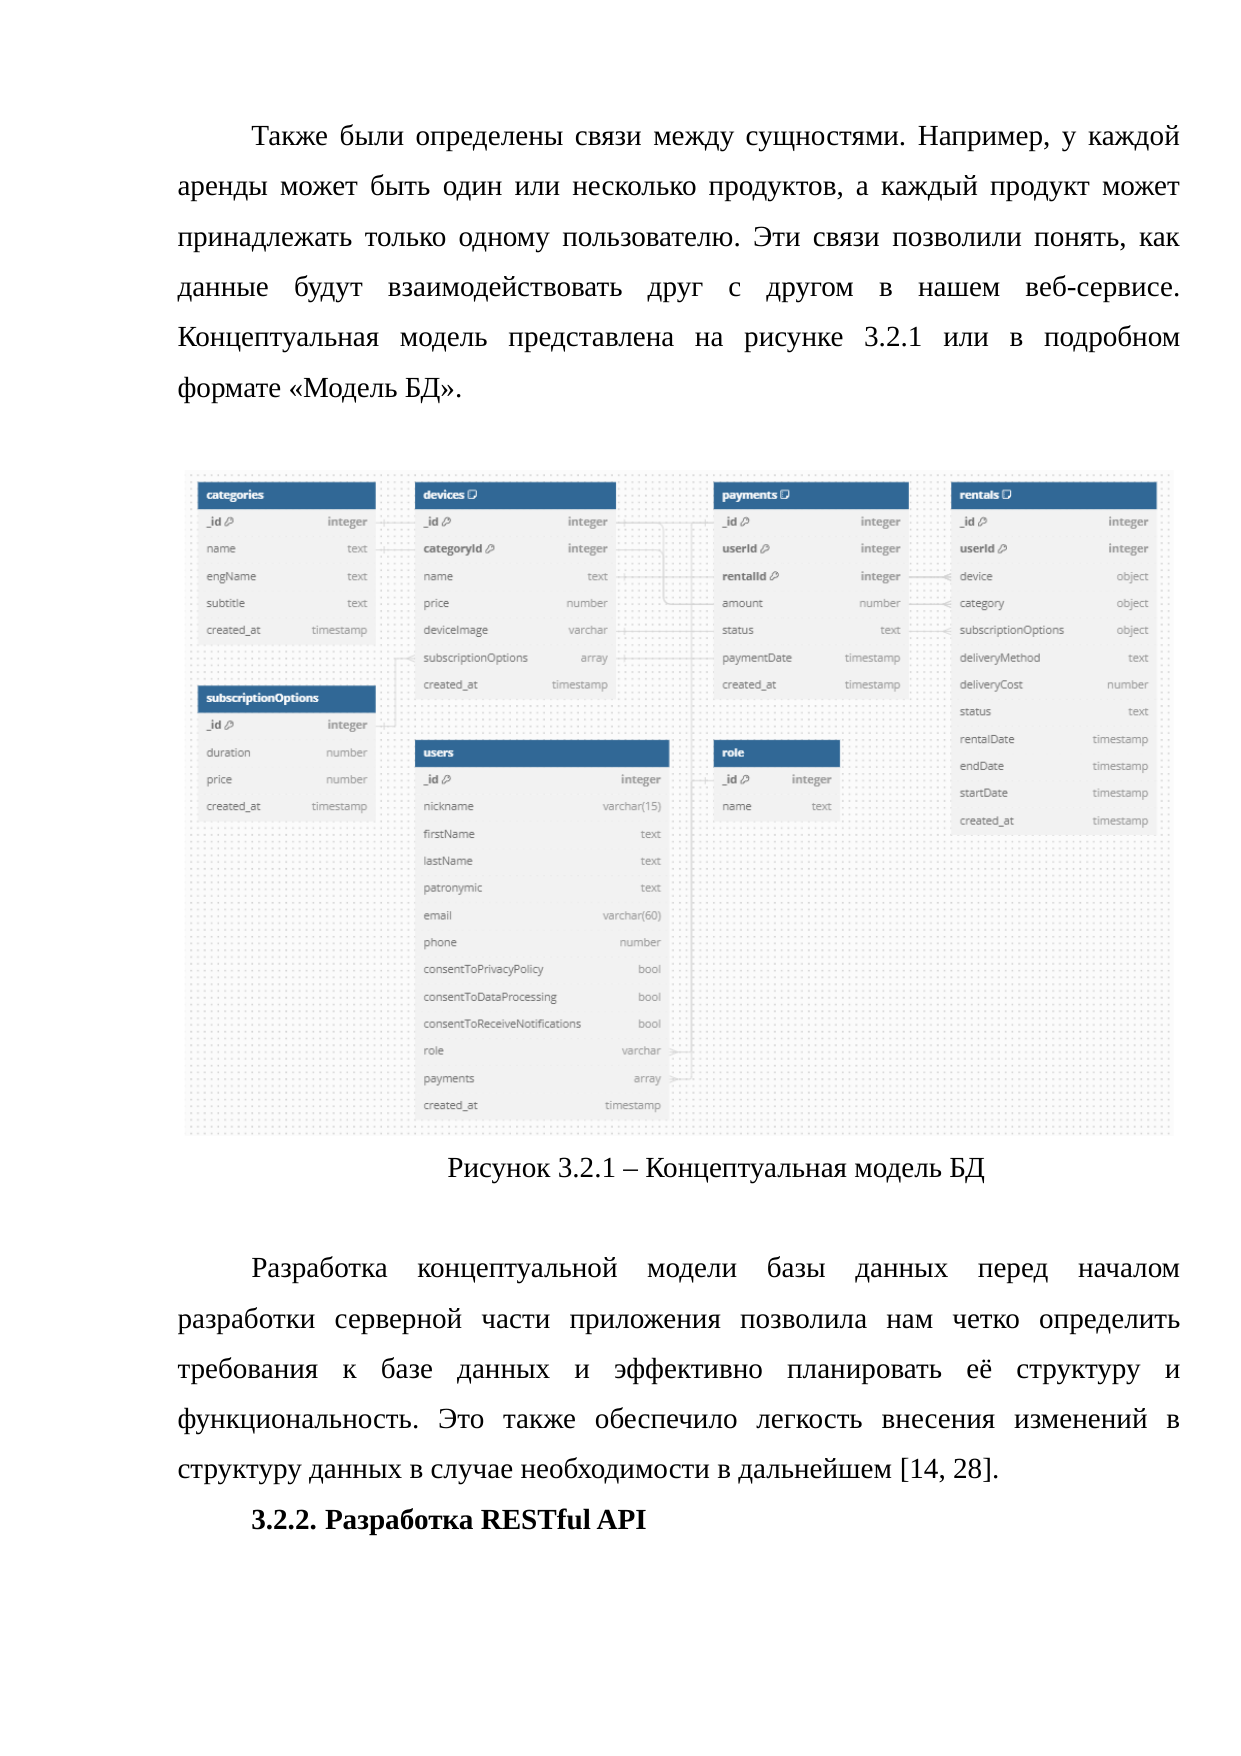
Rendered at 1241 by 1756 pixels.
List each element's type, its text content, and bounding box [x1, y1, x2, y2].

list Разработка RESTful API [177, 1502, 1181, 1536]
text Разработка концептуальной модели базы данных перед началом разработки серверной части приложения позволила нам четко определить требования к базе данных и эффективно планировать её структуру и функциональность. Это также обеспечило легкость внесения изменений в структуру данных в случае необходимости в дальнейшем [14, 28]. [177, 1250, 1181, 1485]
picture [184, 470, 1174, 1136]
text Также были определены связи между сущностями. Например, у каждой аренды может быть один или несколько продуктов, а каждый продукт может принадлежать только одному пользователю. Эти связи позволили понять, как данные будут взаимодействовать друг с другом в нашем веб-сервисе. Концептуальная модель представлена на рисунке 3.2.1 или в подробном формате «Модель БД». [177, 118, 1181, 403]
text Рисунок 3.2.1 – Концептуальная модель БД [177, 1150, 1181, 1183]
